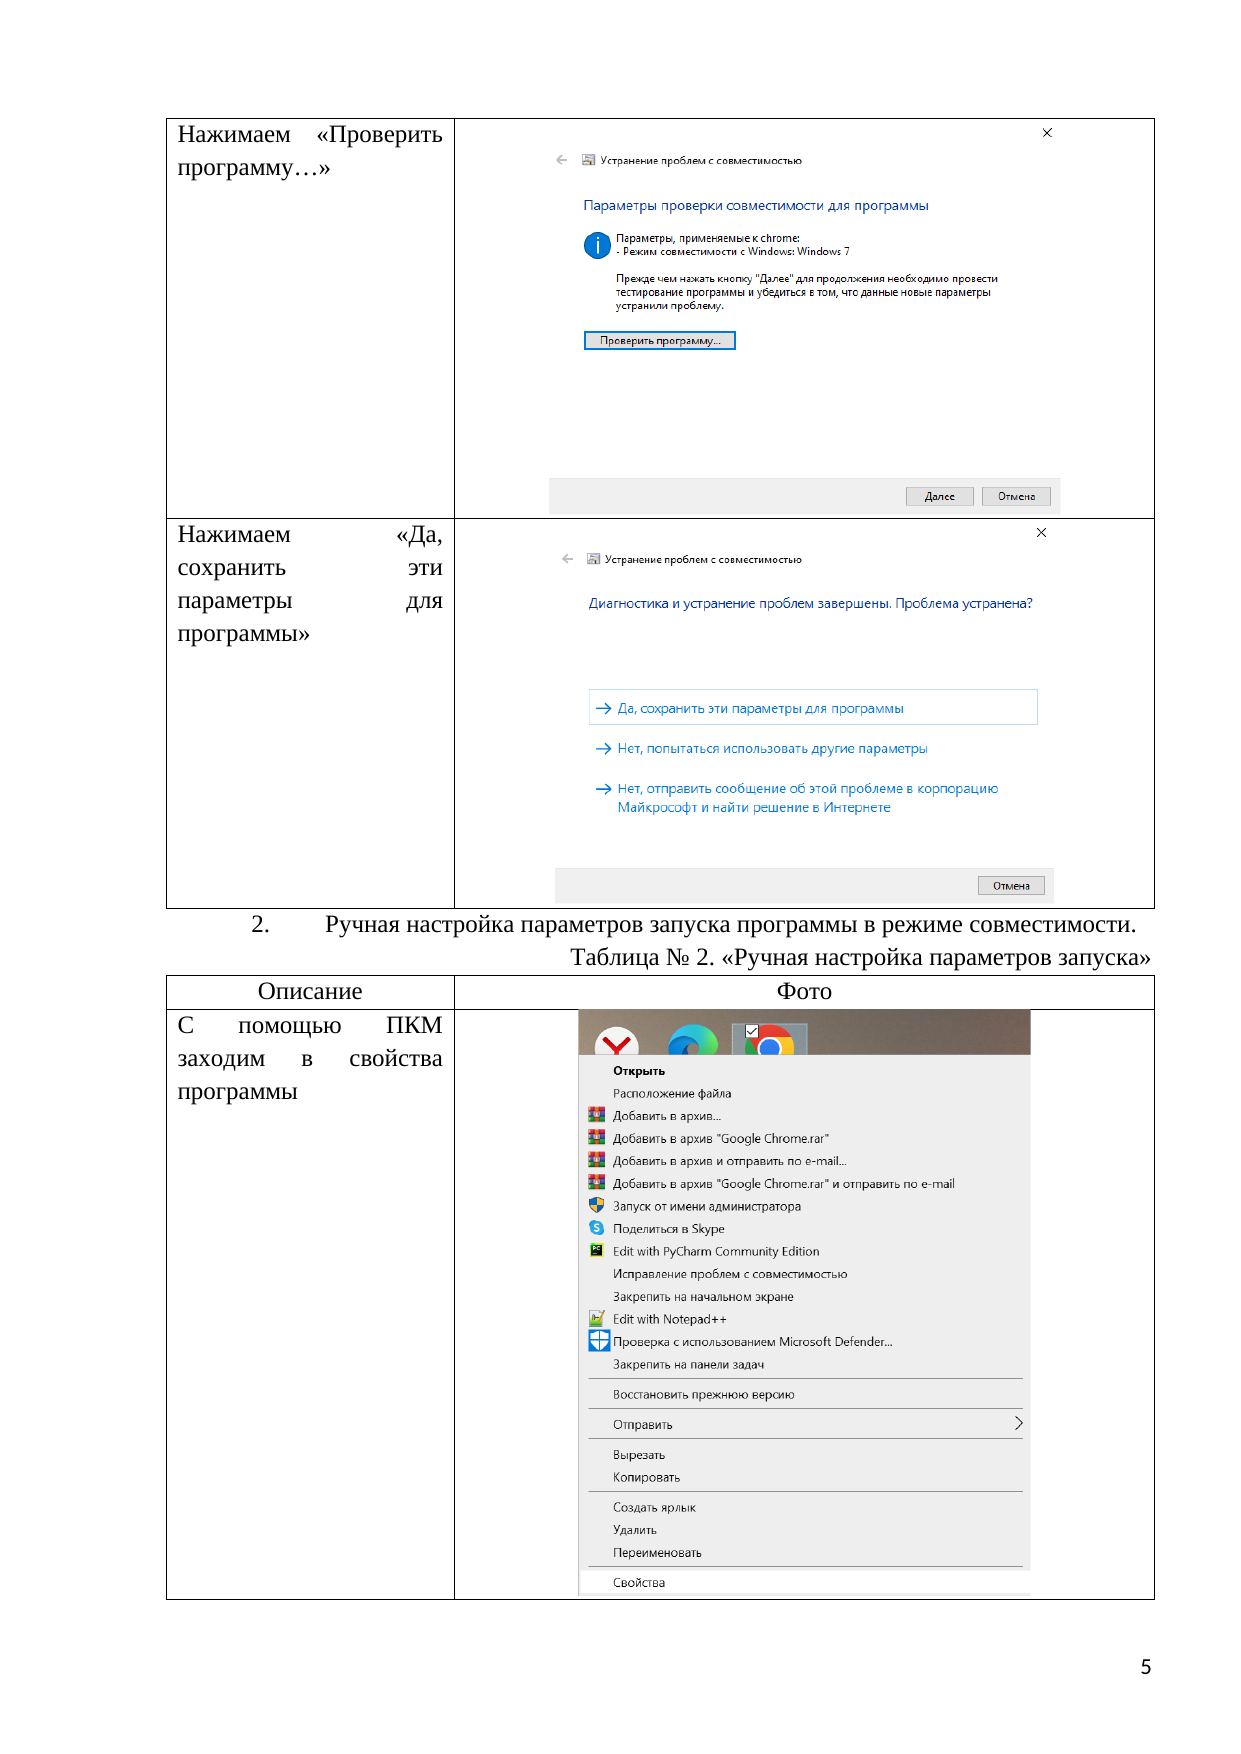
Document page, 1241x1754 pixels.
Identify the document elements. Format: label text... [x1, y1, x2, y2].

table_header Описание [167, 976, 454, 1009]
table_cell Нажимаем «Да, сохранить эти параметры для программы» [167, 519, 454, 908]
table_header Фото [455, 976, 1154, 1009]
list Ручная настройка параметров запуска программы в режиме совместимости. [177, 909, 1152, 938]
table_cell С помощью ПКМ заходим в свойства программы [167, 1010, 454, 1599]
table_cell Нажимаем «Проверить программу…» [167, 119, 454, 518]
picture [578, 1009, 1031, 1596]
table_cell [455, 519, 1154, 908]
text Таблица № 2. «Ручная настройка параметров запуска» [177, 942, 1152, 971]
picture [548, 119, 1061, 515]
picture [554, 519, 1054, 904]
table_cell [455, 119, 1154, 518]
table_cell [455, 1010, 1154, 1599]
